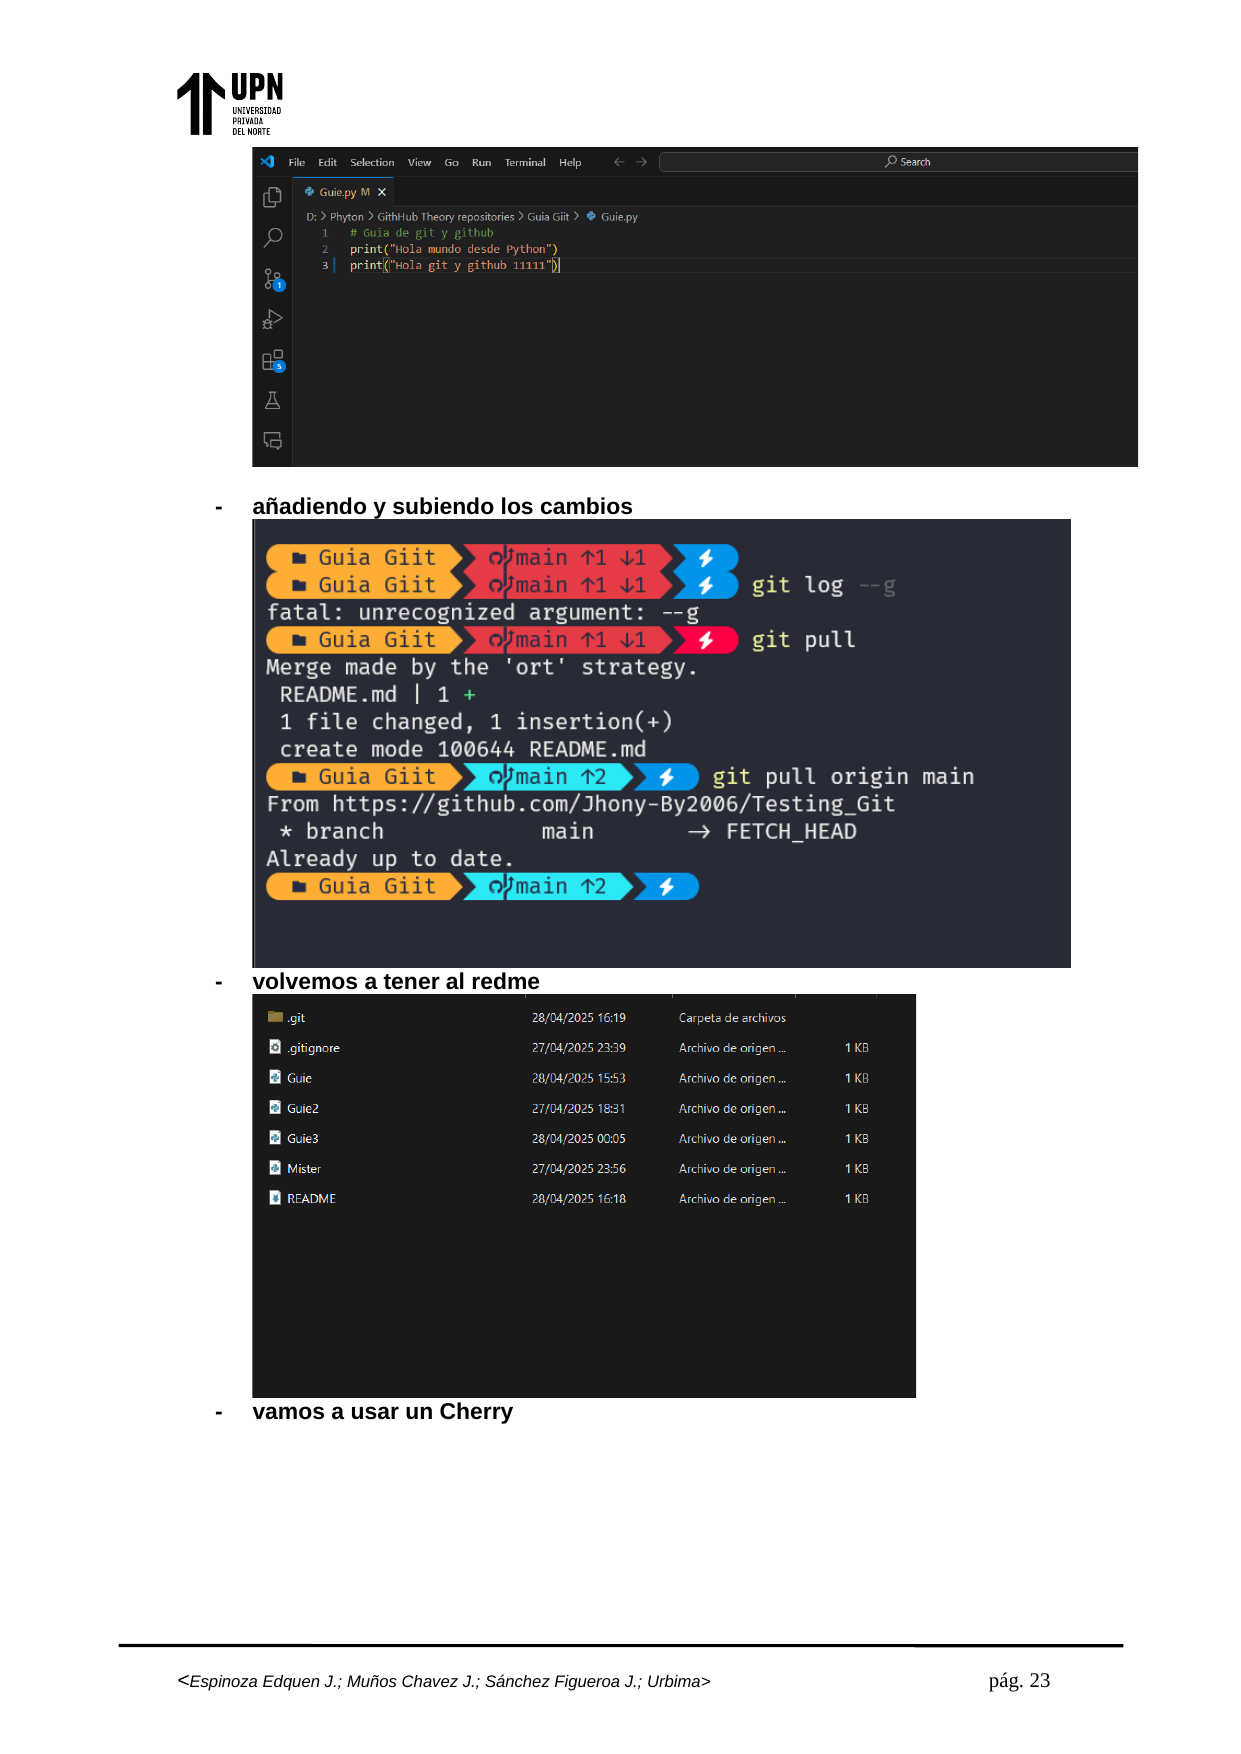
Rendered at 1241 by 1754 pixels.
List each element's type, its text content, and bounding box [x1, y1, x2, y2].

picture [252, 519, 1071, 968]
picture [252, 147, 1139, 467]
list vamos a usar un Cherry [215, 1398, 1063, 1424]
picture [177, 73, 283, 135]
picture [252, 994, 917, 1398]
list añadiendo y subiendo los cambios [215, 493, 1063, 519]
list volvemos a tener al redme [215, 968, 1063, 994]
